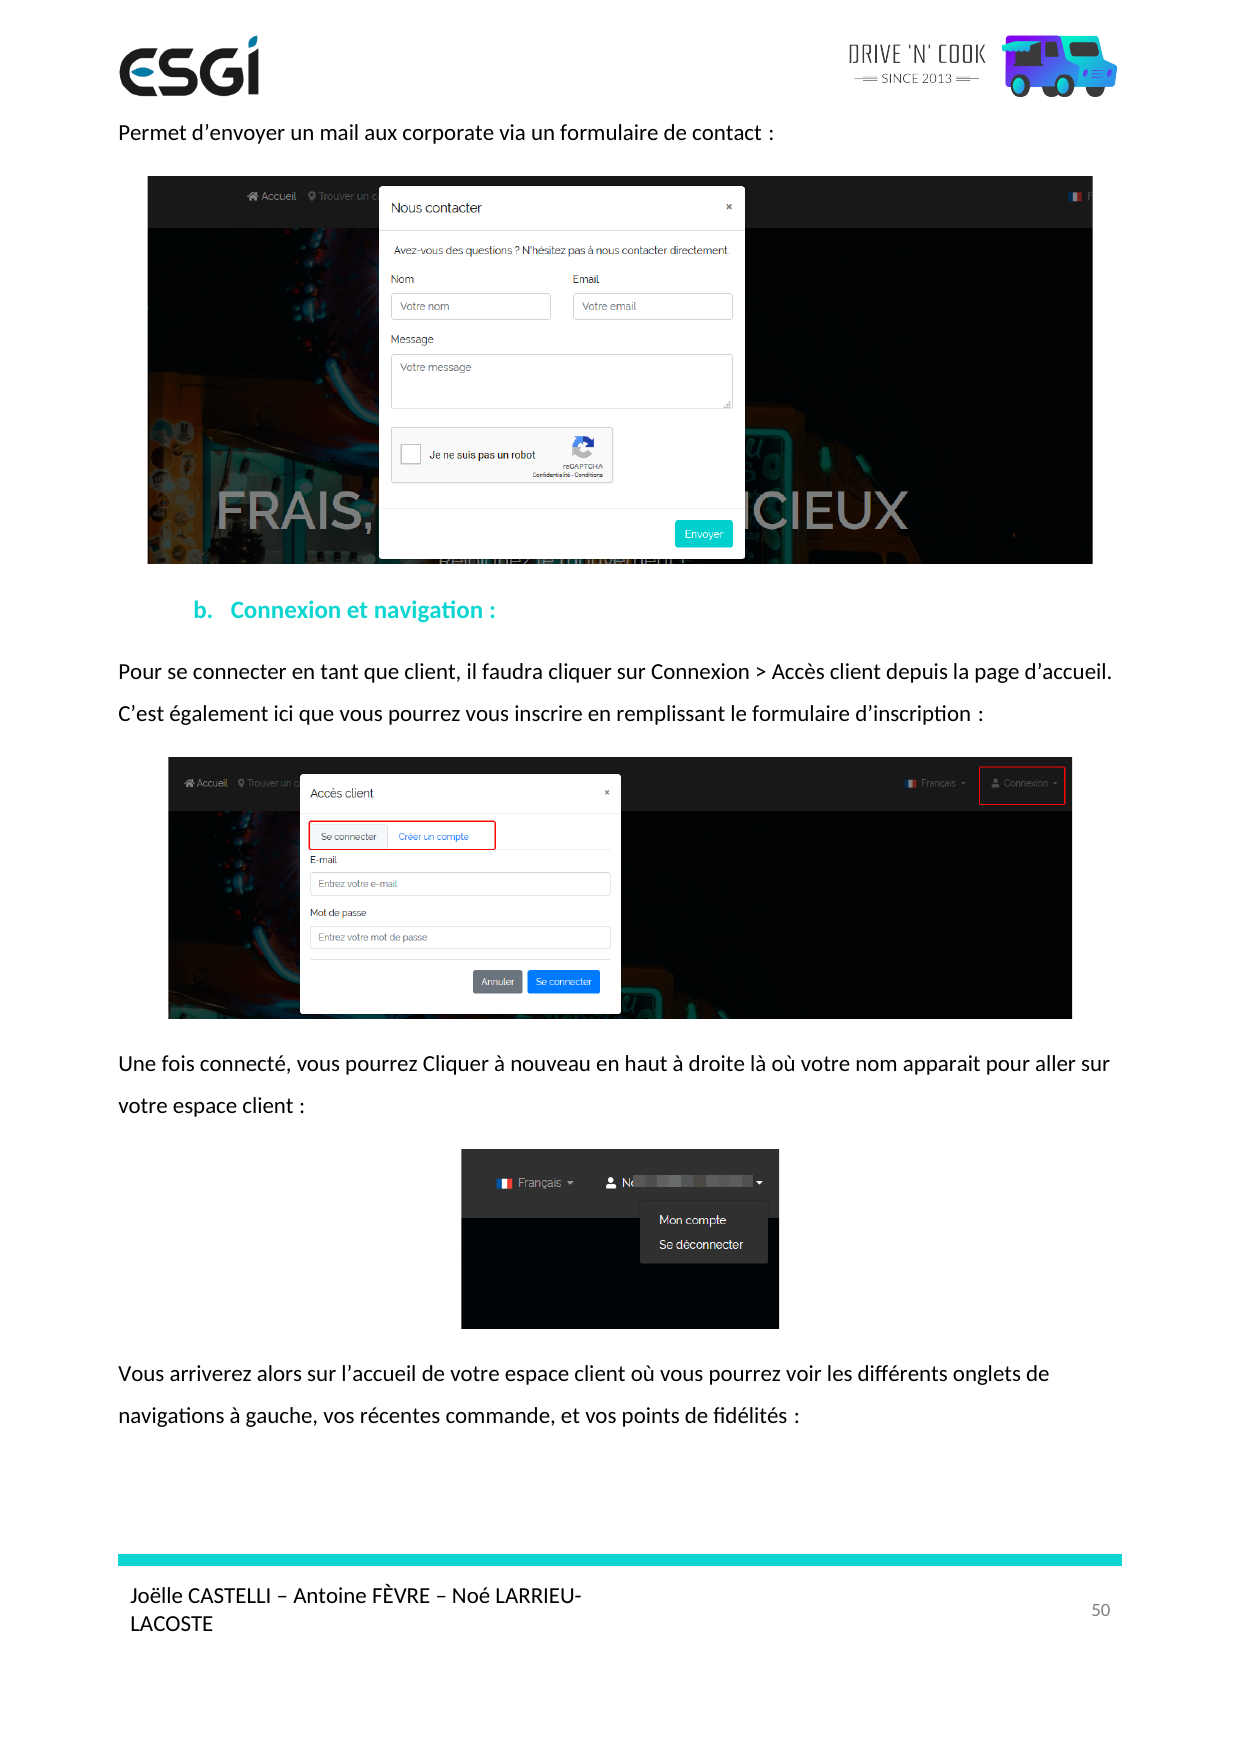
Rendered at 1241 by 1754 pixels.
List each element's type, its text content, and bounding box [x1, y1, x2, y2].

picture [168, 757, 1073, 1019]
text Pour se connecter en tant que client, il faudra cliquer sur Connexion > Accès client depuis la page d’accueil. C’est également ici que vous pourrez vous inscrire en remplissant le formulaire d’inscription : [118, 657, 1122, 727]
text Une fois connecté, vous pourrez Cliquer à nouveau en haut à droite là où votre nom apparait pour aller sur votre espace client : [118, 1049, 1122, 1119]
picture [461, 1149, 780, 1329]
list Connexion et navigation : [193, 594, 1122, 625]
text Permet d’envoyer un mail aux corporate via un formulaire de contact : [118, 118, 1122, 146]
picture [997, 30, 1122, 101]
picture [118, 35, 259, 98]
text Vous arriverez alors sur l’accueil de votre espace client où vous pourrez voir les différents onglets de navigations à gauche, vos récentes commande, et vos points de fidélités : [118, 1359, 1122, 1429]
picture [147, 176, 1093, 564]
picture [837, 40, 996, 91]
